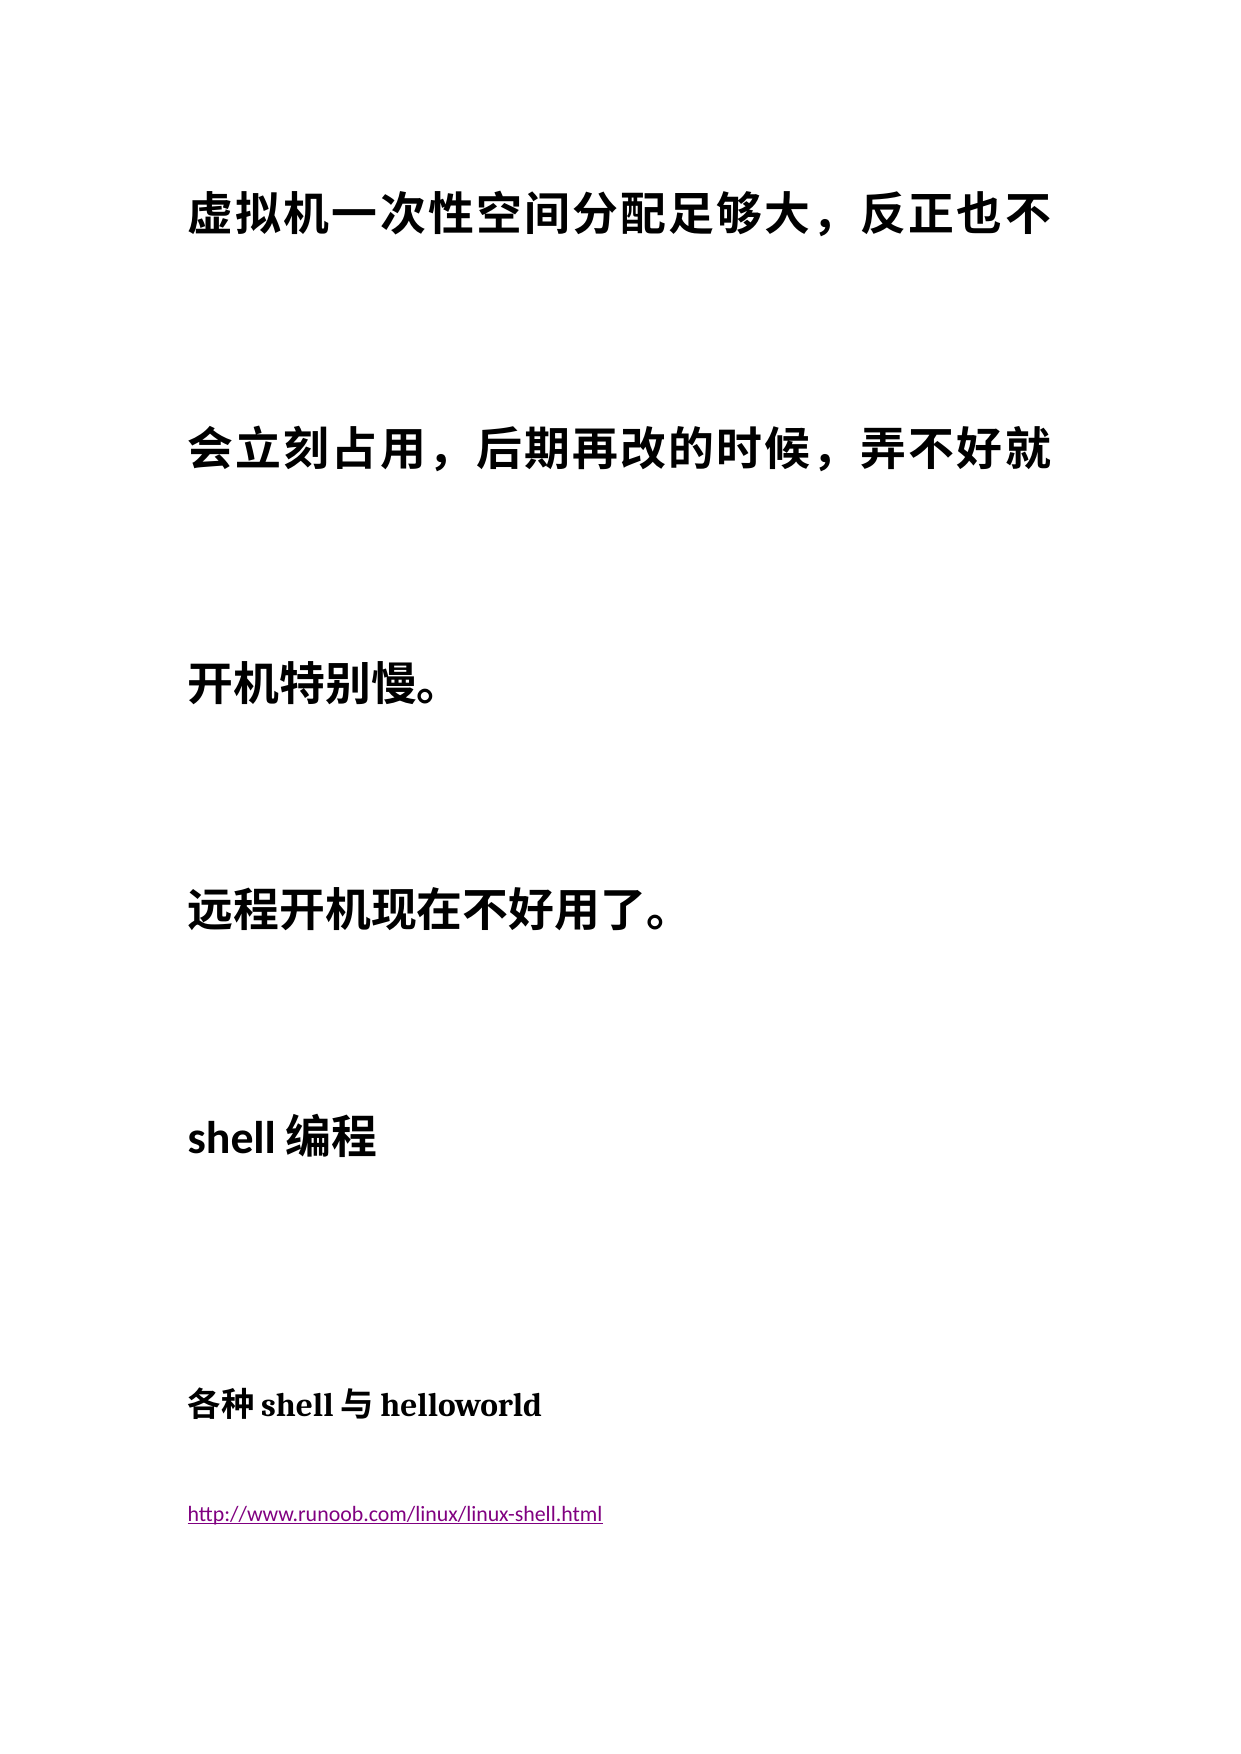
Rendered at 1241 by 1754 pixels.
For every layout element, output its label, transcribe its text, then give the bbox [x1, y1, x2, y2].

subtitle shell编程 [187, 1085, 1053, 1182]
subtitle 各种shell与helloworld [187, 1370, 1053, 1435]
text http://www.runoob.com/linux/linux-shell.html [187, 1497, 1053, 1529]
subtitle 远程开机现在不好用了。 [187, 858, 1053, 956]
subtitle 虚拟机一次性空间分配足够大，反正也不会立刻占用，后期再改的时候，弄不好就开机特别慢。 [187, 162, 1053, 729]
